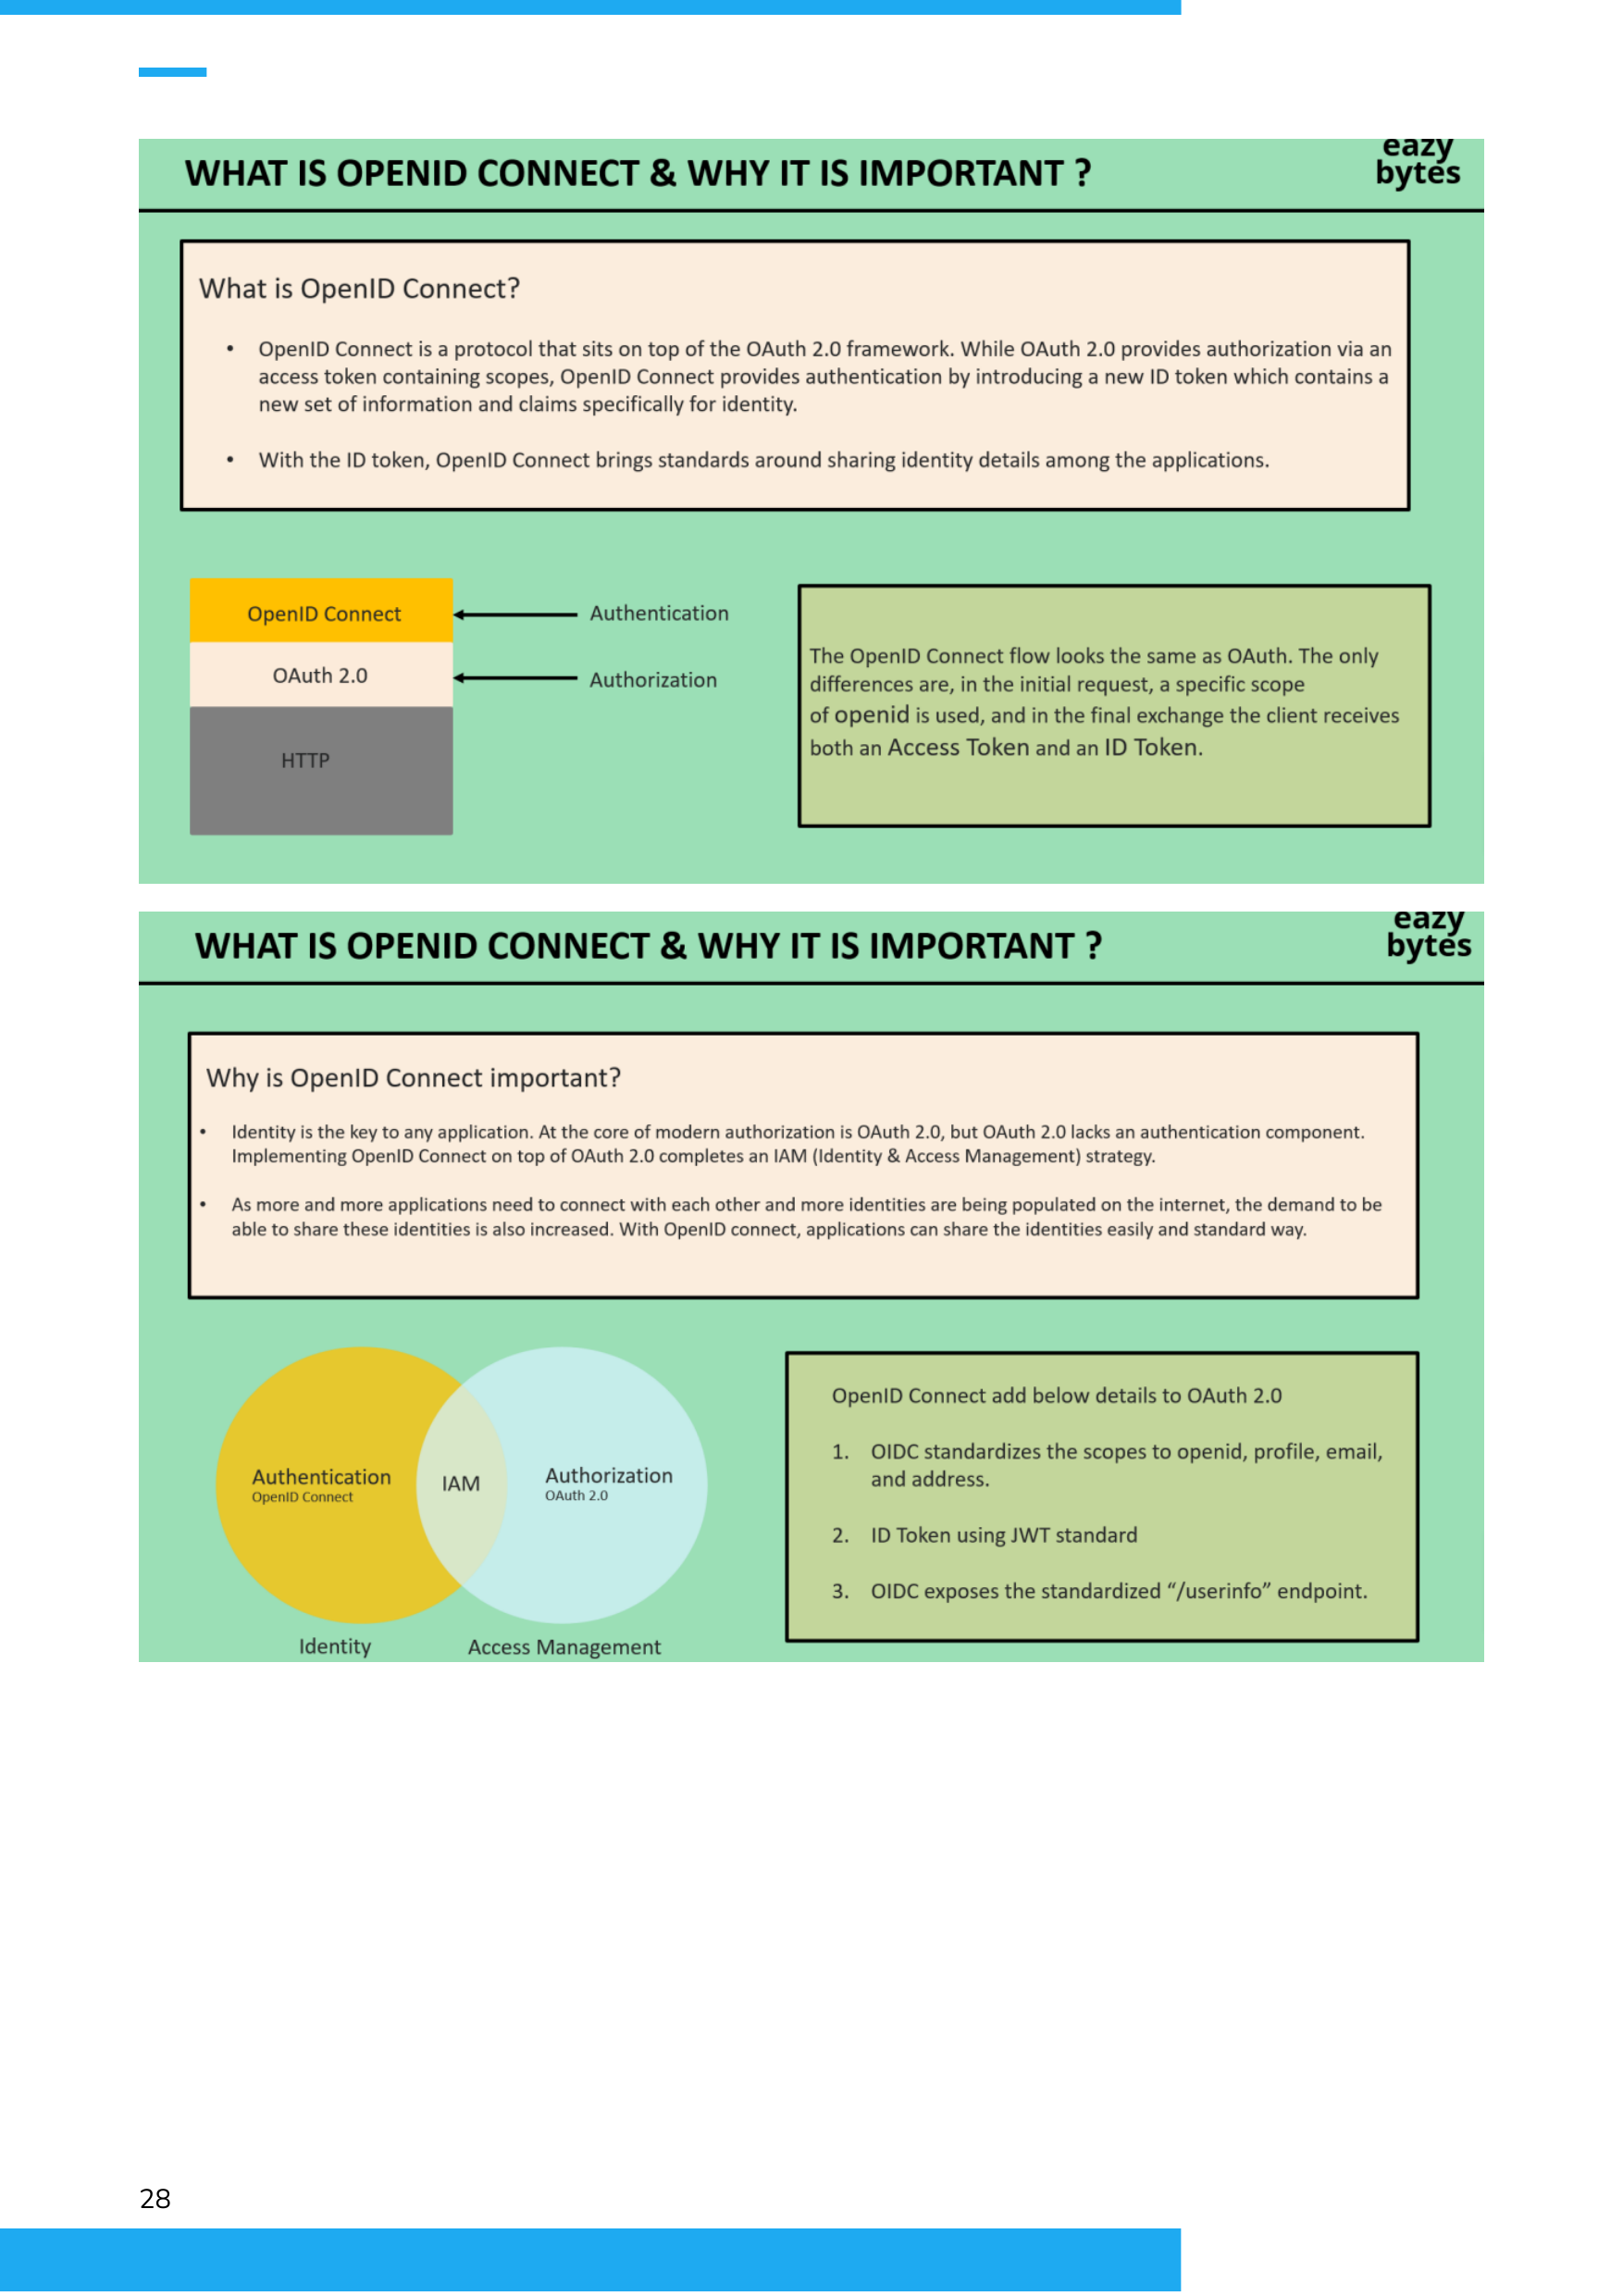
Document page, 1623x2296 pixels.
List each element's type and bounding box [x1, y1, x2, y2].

picture [139, 912, 1484, 1662]
picture [0, 0, 1182, 15]
picture [139, 68, 207, 77]
picture [0, 2228, 1182, 2291]
picture [139, 139, 1484, 884]
